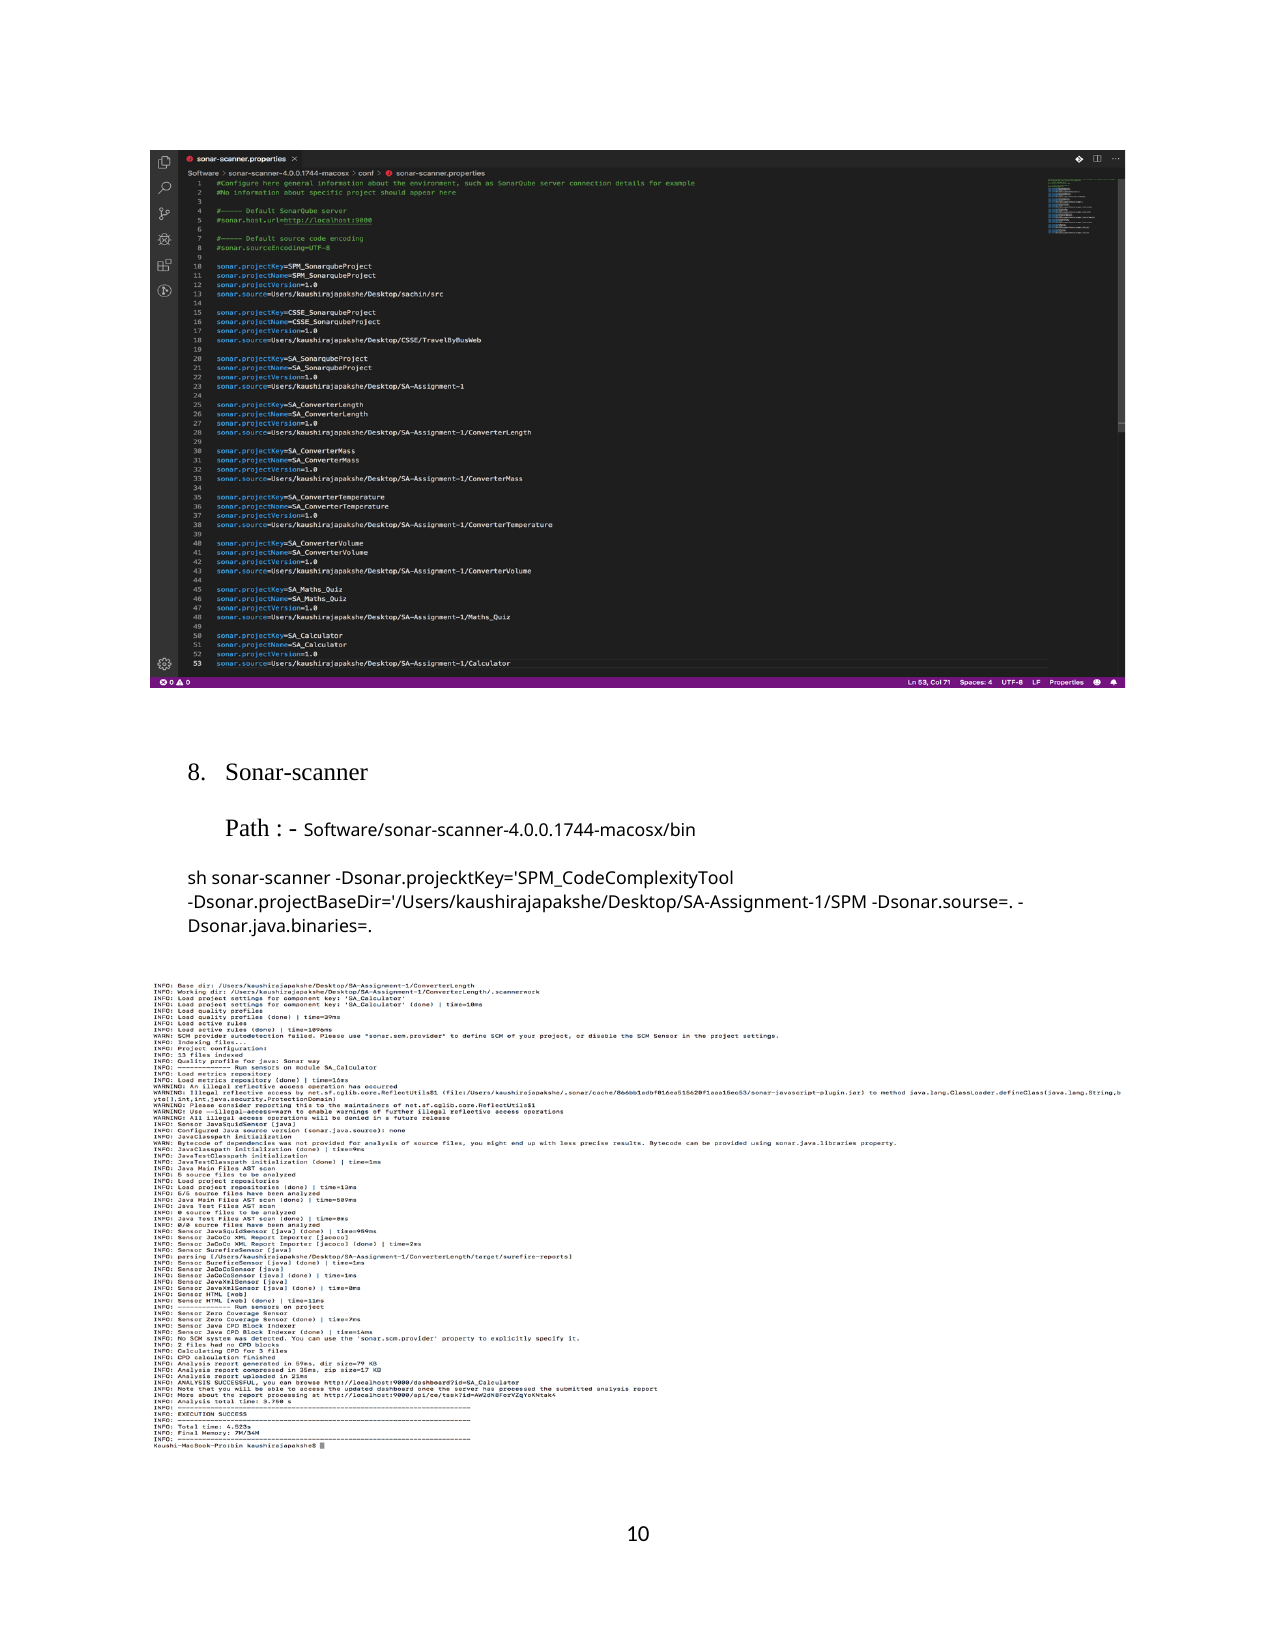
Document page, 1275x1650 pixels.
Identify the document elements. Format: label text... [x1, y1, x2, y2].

picture [150, 150, 1125, 688]
text sh sonar-scanner -Dsonar.projecktKey='SPM_CodeComplexityTool -Dsonar.projectBaseDir='/Users/kaushirajapakshe/Desktop/SA-Assignment-1/SPM -Dsonar.sourse=. -Dsonar.java.binaries=. [187, 866, 1125, 938]
picture [150, 981, 1125, 1454]
list Sonar-scanner [187, 757, 1125, 786]
text Path : - Software/sonar-scanner-4.0.0.1744-macosx/bin [187, 813, 1125, 841]
